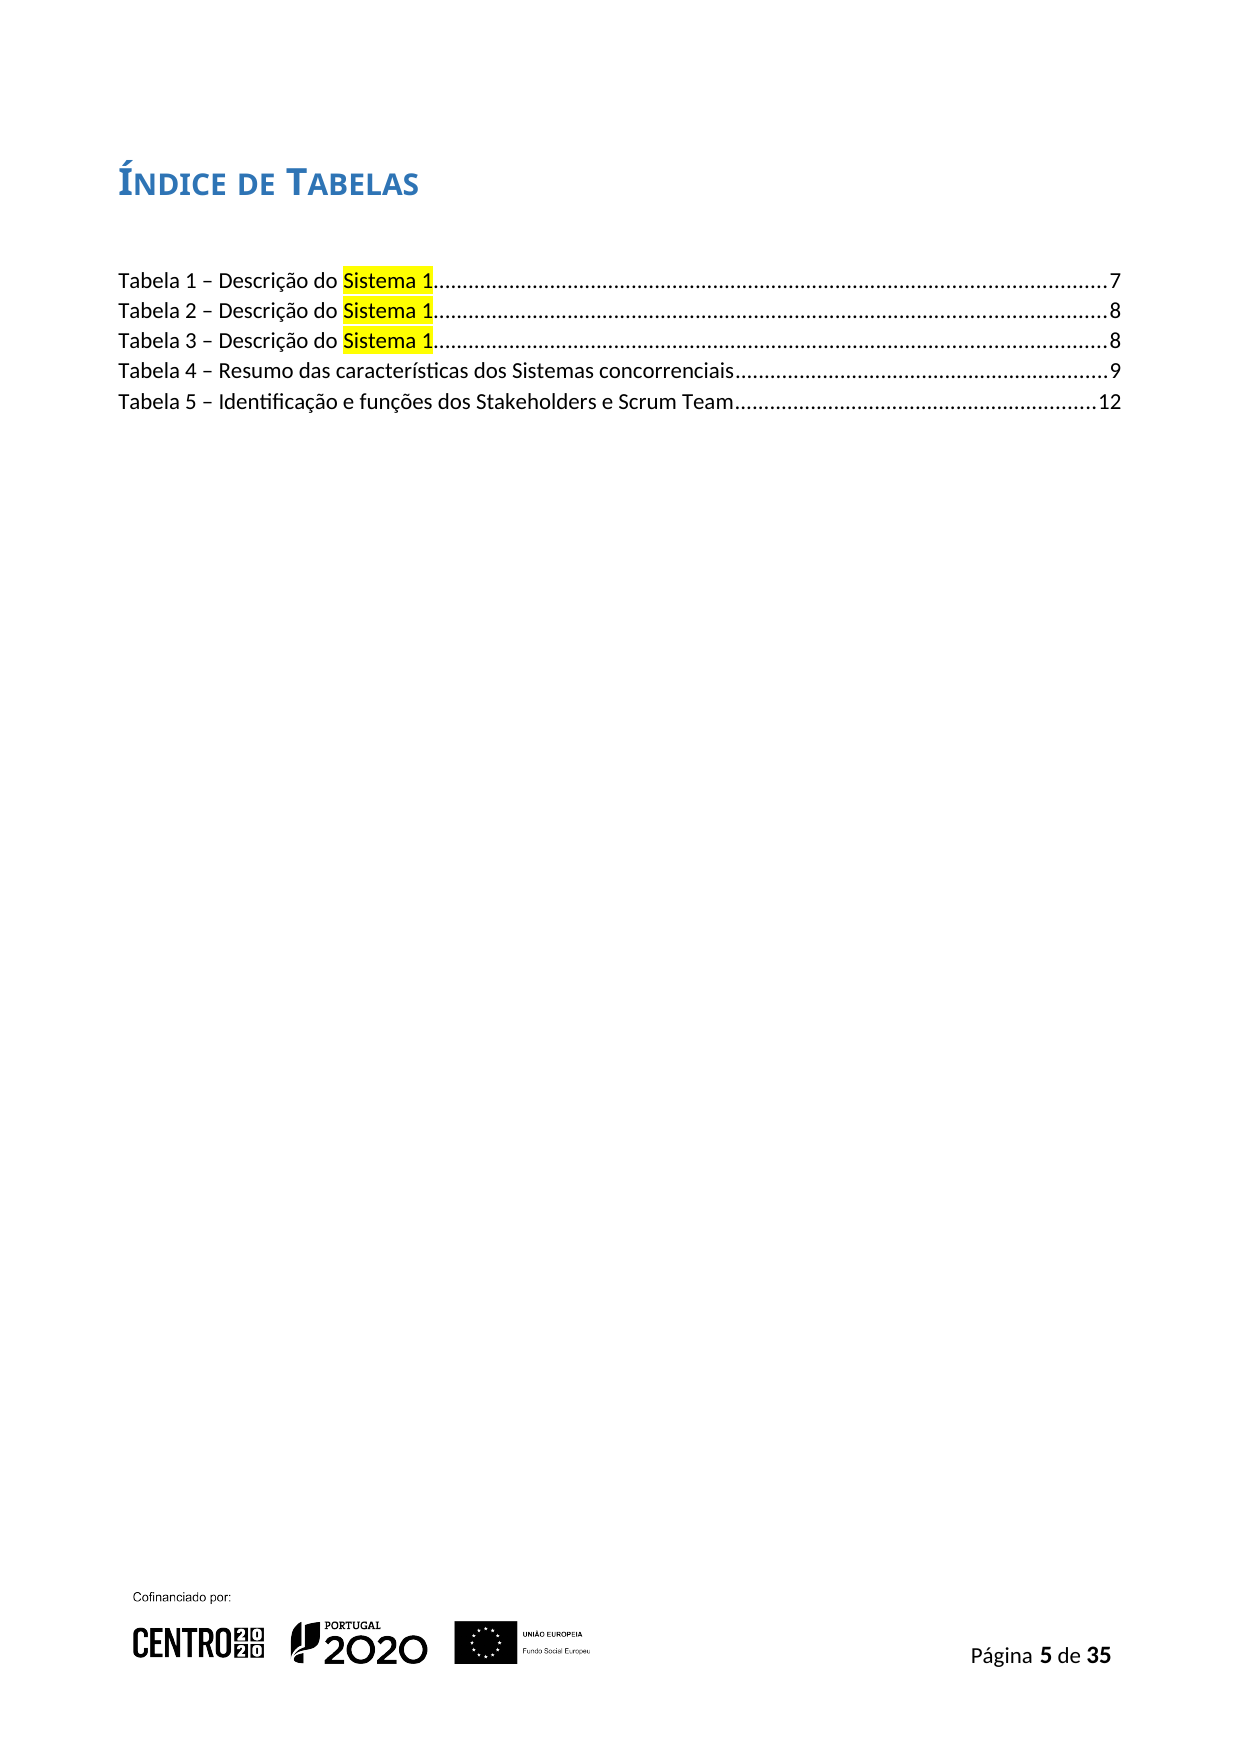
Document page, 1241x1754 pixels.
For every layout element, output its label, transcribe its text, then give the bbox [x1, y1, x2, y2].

text Tabela 1 – Descrição do Sistema 1 7 [433, 266, 1122, 294]
text Tabela 3 – Descrição do Sistema 1 8 [118, 326, 343, 354]
picture [133, 1592, 590, 1664]
text Tabela 5 – Identificação e funções dos Stakeholders e Scrum Team 12 [118, 387, 1122, 415]
text Tabela 1 – Descrição do Sistema 1 7 [118, 266, 343, 294]
text Tabela 3 – Descrição do Sistema 1 8 [433, 326, 1122, 354]
text Tabela 2 – Descrição do Sistema 1 8 [118, 296, 343, 324]
text Tabela 2 – Descrição do Sistema 1 8 [433, 296, 1122, 324]
subtitle Índice de Tabelas [118, 156, 1122, 207]
text Tabela 4 – Resumo das características dos Sistemas concorrenciais 9 [118, 357, 1122, 384]
